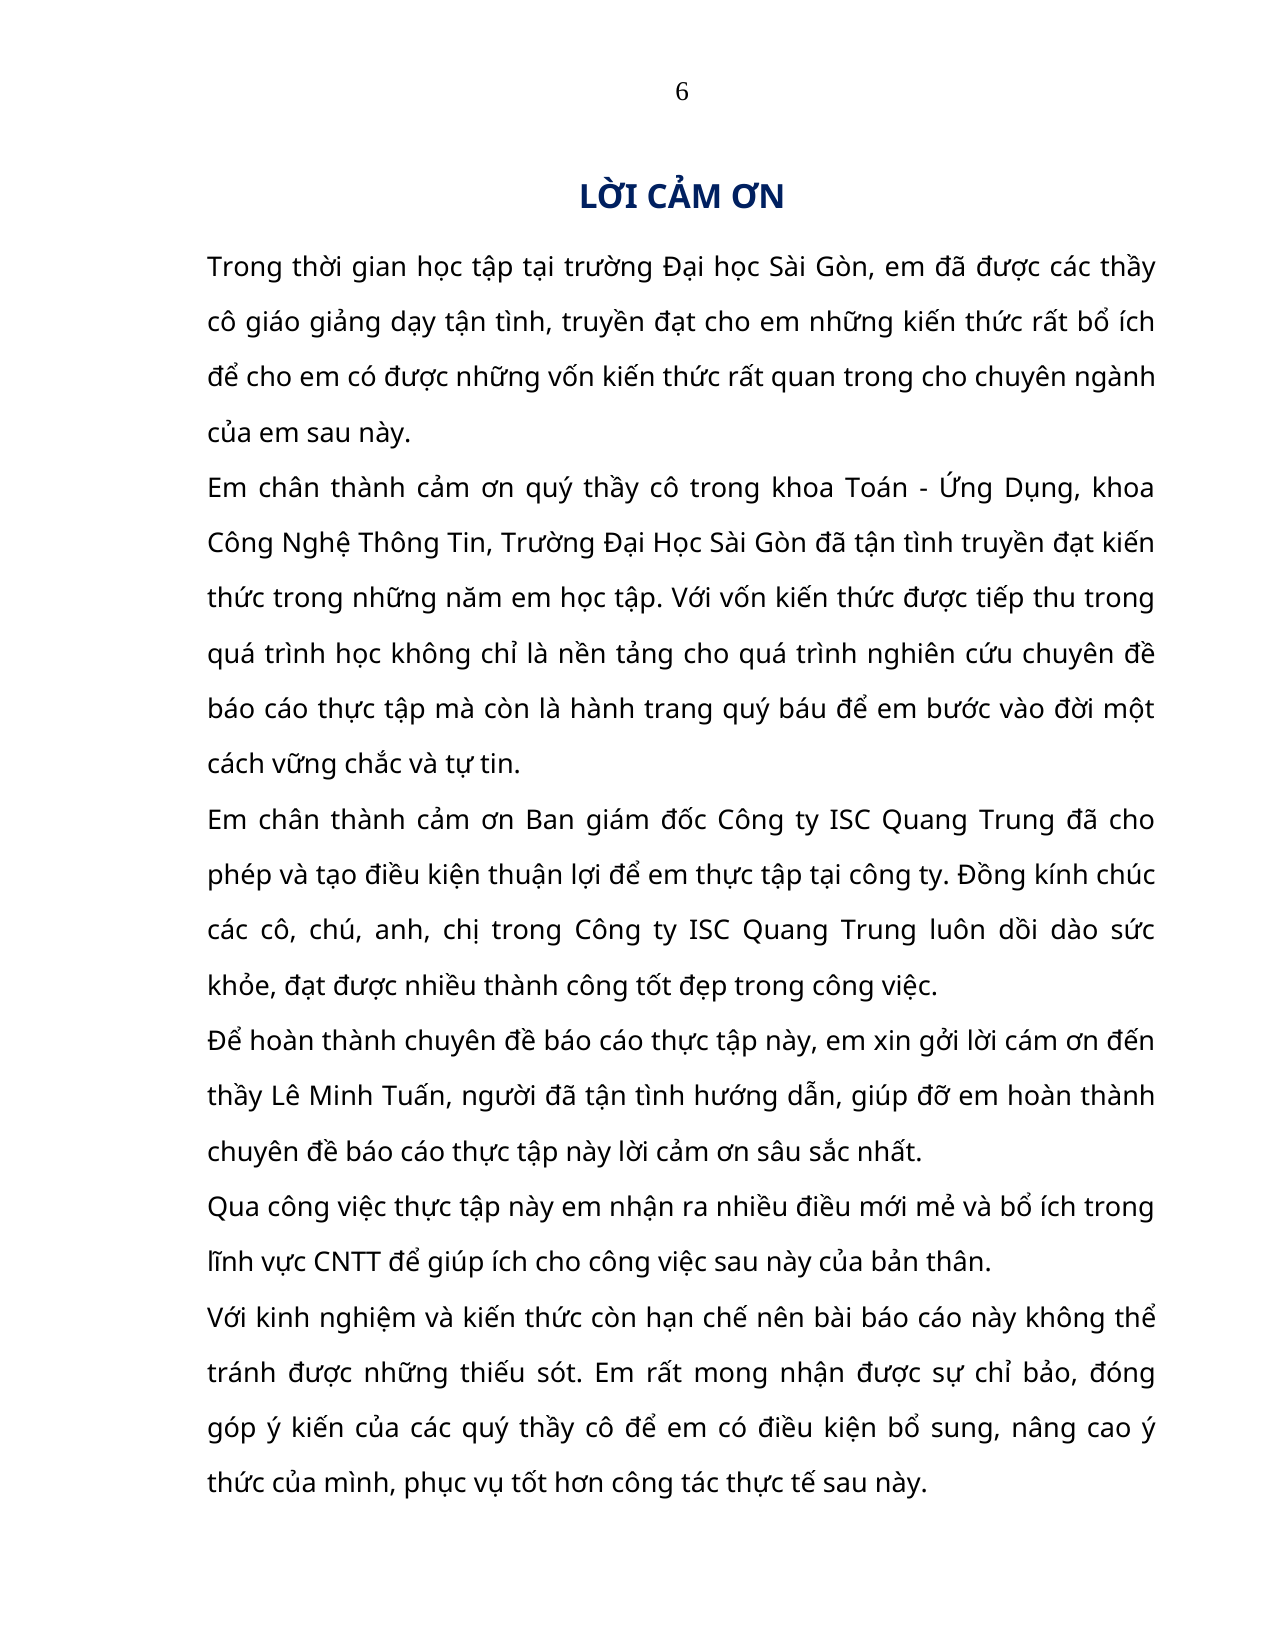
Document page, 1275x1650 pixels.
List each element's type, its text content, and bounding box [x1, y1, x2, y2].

text Em chân thành cảm ơn quý thầy cô trong khoa Toán - Ứng Dụng, khoa Công Nghệ Thông Tin, Trường Đại Học Sài Gòn đã tận tình truyền đạt kiến thức trong những năm em học tập. Với vốn kiến thức được tiếp thu trong quá trình học không chỉ là nền tảng cho quá trình nghiên cứu chuyên đề báo cáo thực tập mà còn là hành trang quý báu để em bước vào đời một cách vững chắc và tự tin. [207, 468, 1157, 782]
text Em chân thành cảm ơn Ban giám đốc Công ty ISC Quang Trung đã cho phép và tạo điều kiện thuận lợi để em thực tập tại công ty. Đồng kính chúc các cô, chú, anh, chị trong Công ty ISC Quang Trung luôn dồi dào sức khỏe, đạt được nhiều thành công tốt đẹp trong công việc. [207, 800, 1157, 1003]
text Qua công việc thực tập này em nhận ra nhiều điều mới mẻ và bổ ích trong lĩnh vực CNTT để giúp ích cho công việc sau này của bản thân. [207, 1187, 1157, 1279]
text Để hoàn thành chuyên đề báo cáo thực tập này, em xin gởi lời cám ơn đến thầy Lê Minh Tuấn, người đã tận tình hướng dẫn, giúp đỡ em hoàn thành chuyên đề báo cáo thực tập này lời cảm ơn sâu sắc nhất. [207, 1021, 1157, 1169]
subtitle LỜI CẢM ƠN [207, 173, 1157, 218]
text Trong thời gian học tập tại trường Đại học Sài Gòn, em đã được các thầy cô giáo giảng dạy tận tình, truyền đạt cho em những kiến thức rất bổ ích để cho em có được những vốn kiến thức rất quan trong cho chuyên ngành của em sau này. [207, 247, 1157, 450]
text Với kinh nghiệm và kiến thức còn hạn chế nên bài báo cáo này không thể tránh được những thiếu sót. Em rất mong nhận được sự chỉ bảo, đóng góp ý kiến của các quý thầy cô để em có điều kiện bổ sung, nâng cao ý thức của mình, phục vụ tốt hơn công tác thực tế sau này. [207, 1298, 1157, 1501]
